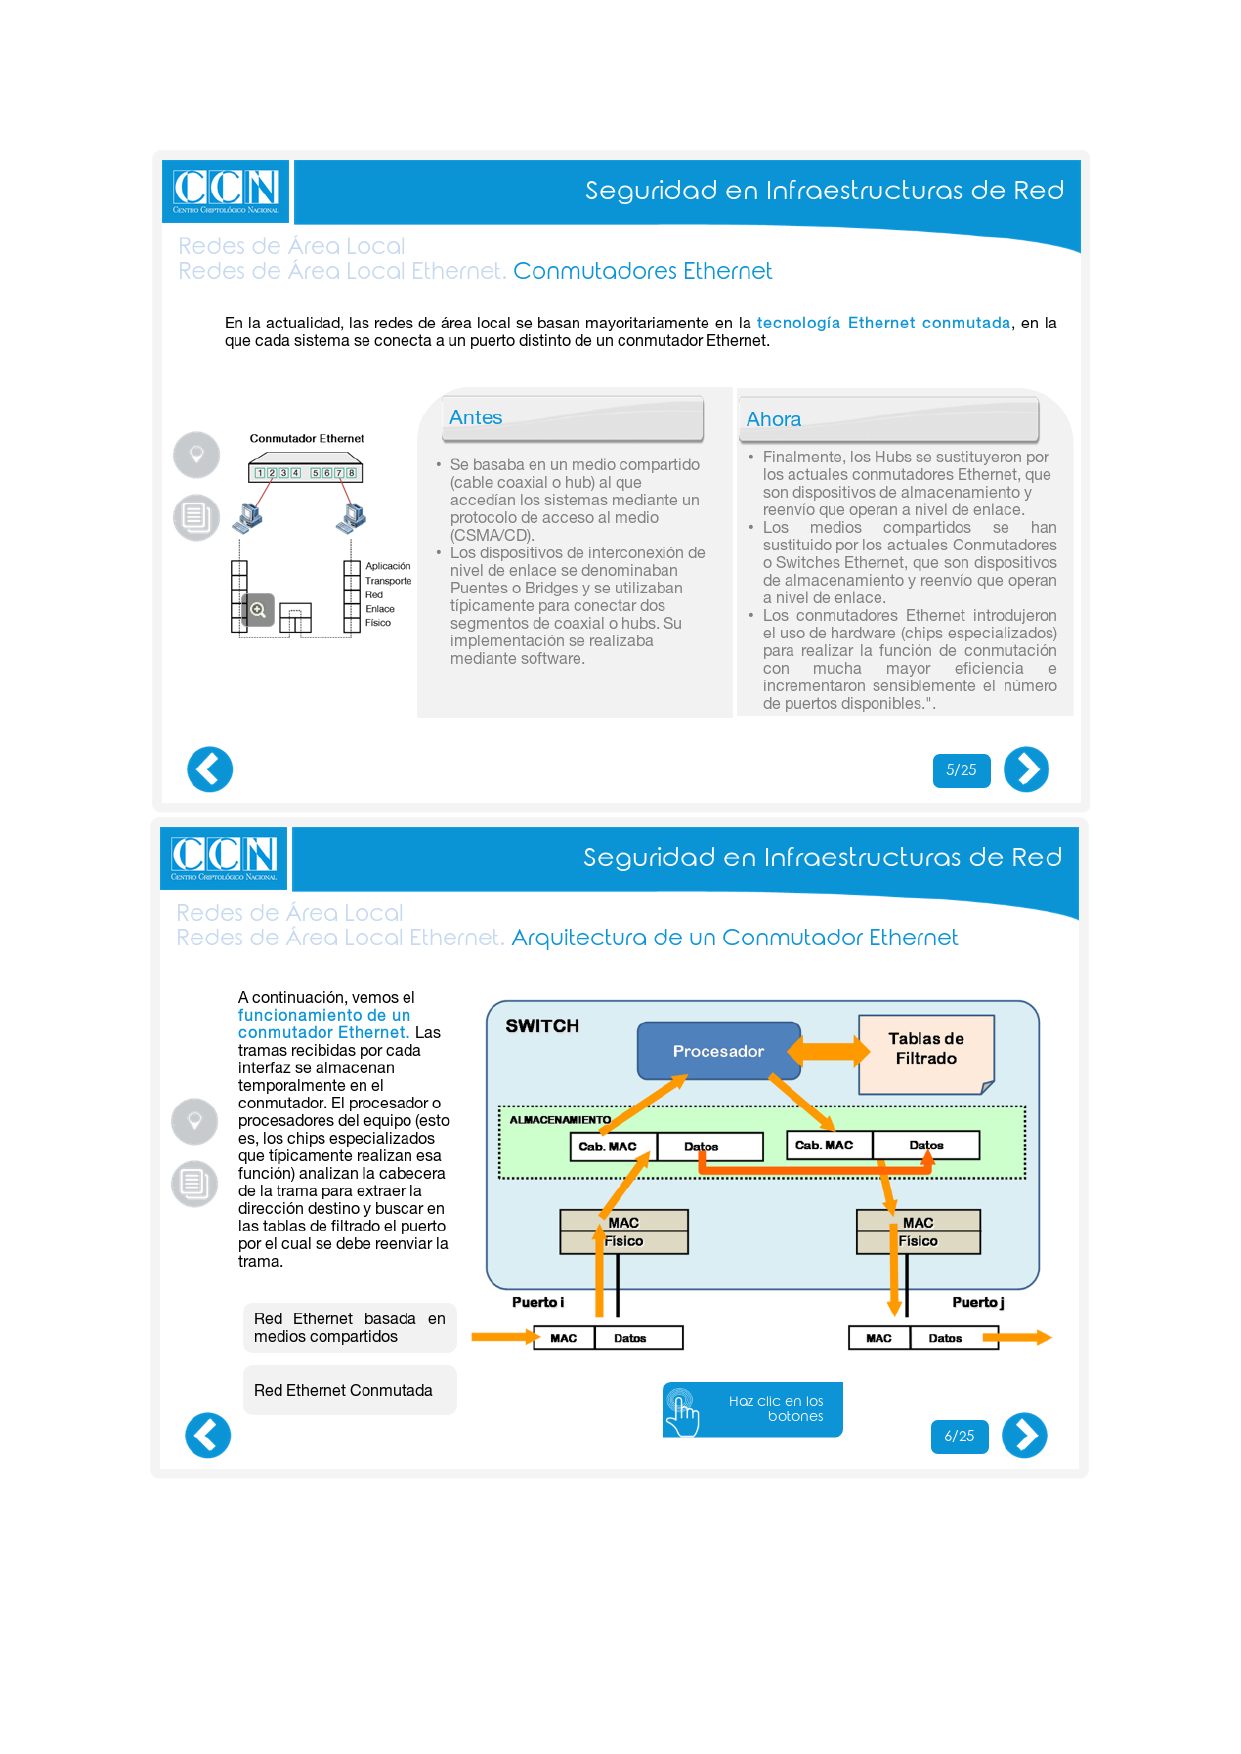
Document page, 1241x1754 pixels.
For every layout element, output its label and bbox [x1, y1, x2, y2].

picture [150, 816, 1091, 1479]
picture [150, 150, 1091, 813]
